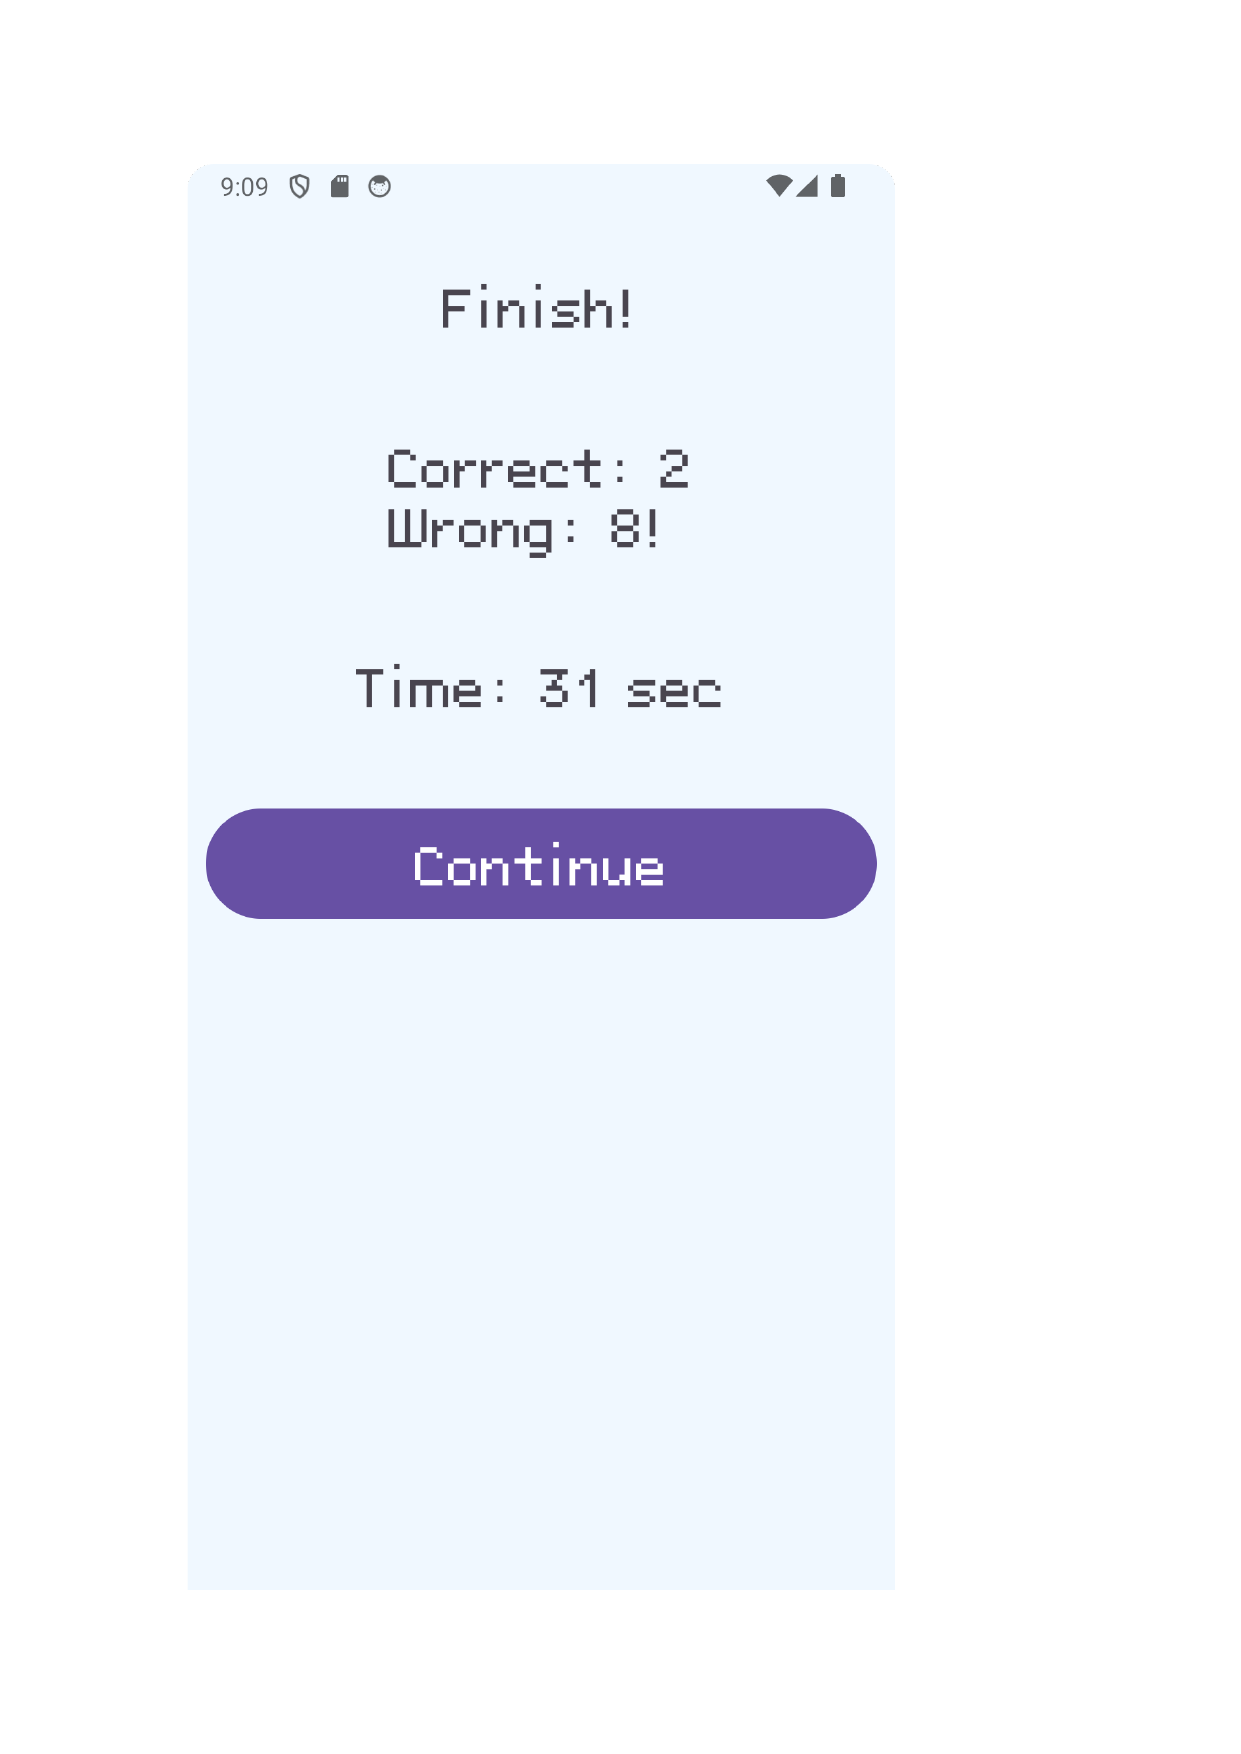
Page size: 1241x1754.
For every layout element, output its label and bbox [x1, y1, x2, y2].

picture [187, 164, 895, 1590]
